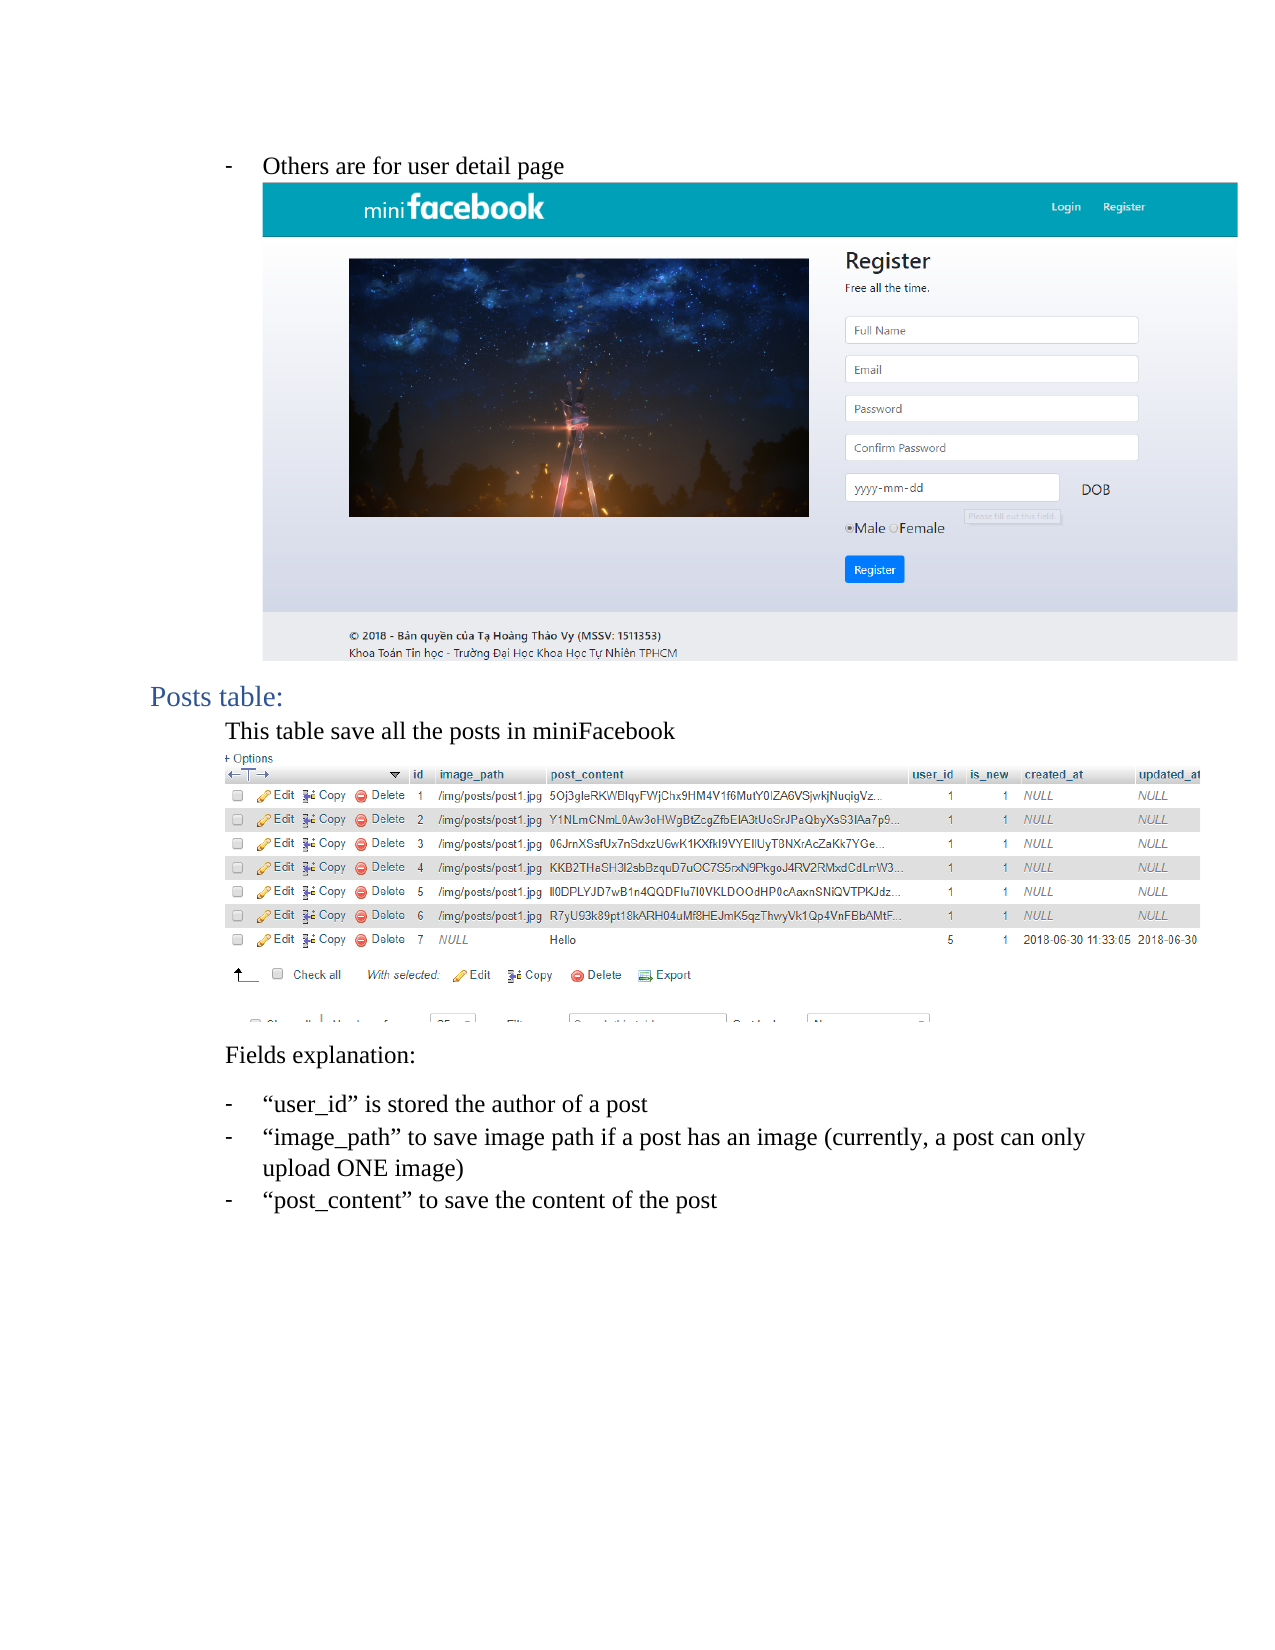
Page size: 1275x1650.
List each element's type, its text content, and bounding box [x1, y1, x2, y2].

list “post_content” to save the content of the post [225, 1184, 1125, 1215]
text Fields explanation: [150, 1040, 1125, 1069]
picture [262, 182, 1238, 661]
list “image_path” to save image path if a post has an image (currently, a post can only upload ONE image) [225, 1121, 1125, 1182]
list “user_id” is stored the author of a post [225, 1088, 1125, 1118]
text This table save all the posts in miniFacebook [225, 716, 1125, 746]
picture [225, 746, 1200, 1022]
subtitle Posts table: [150, 679, 1125, 713]
